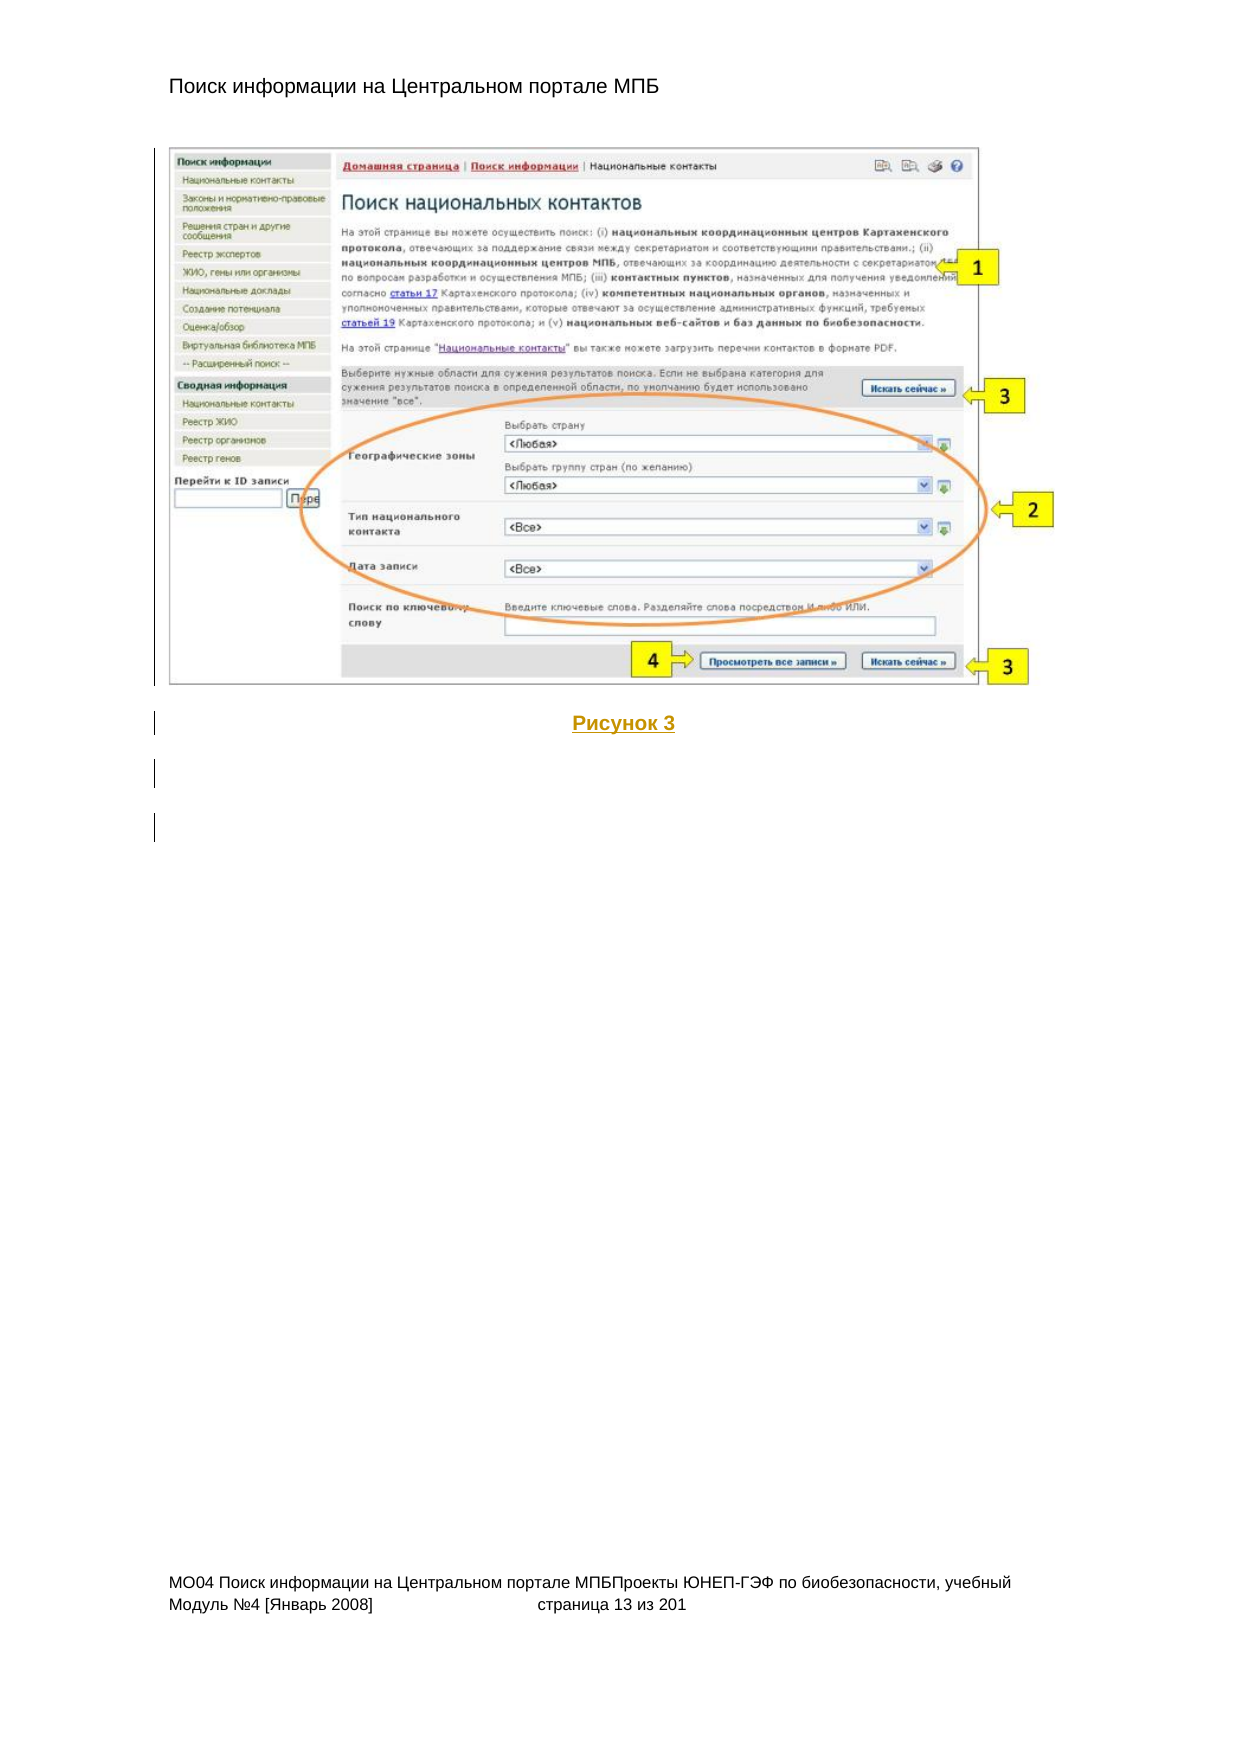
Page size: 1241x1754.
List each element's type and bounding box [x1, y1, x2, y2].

picture [168, 147, 1055, 686]
